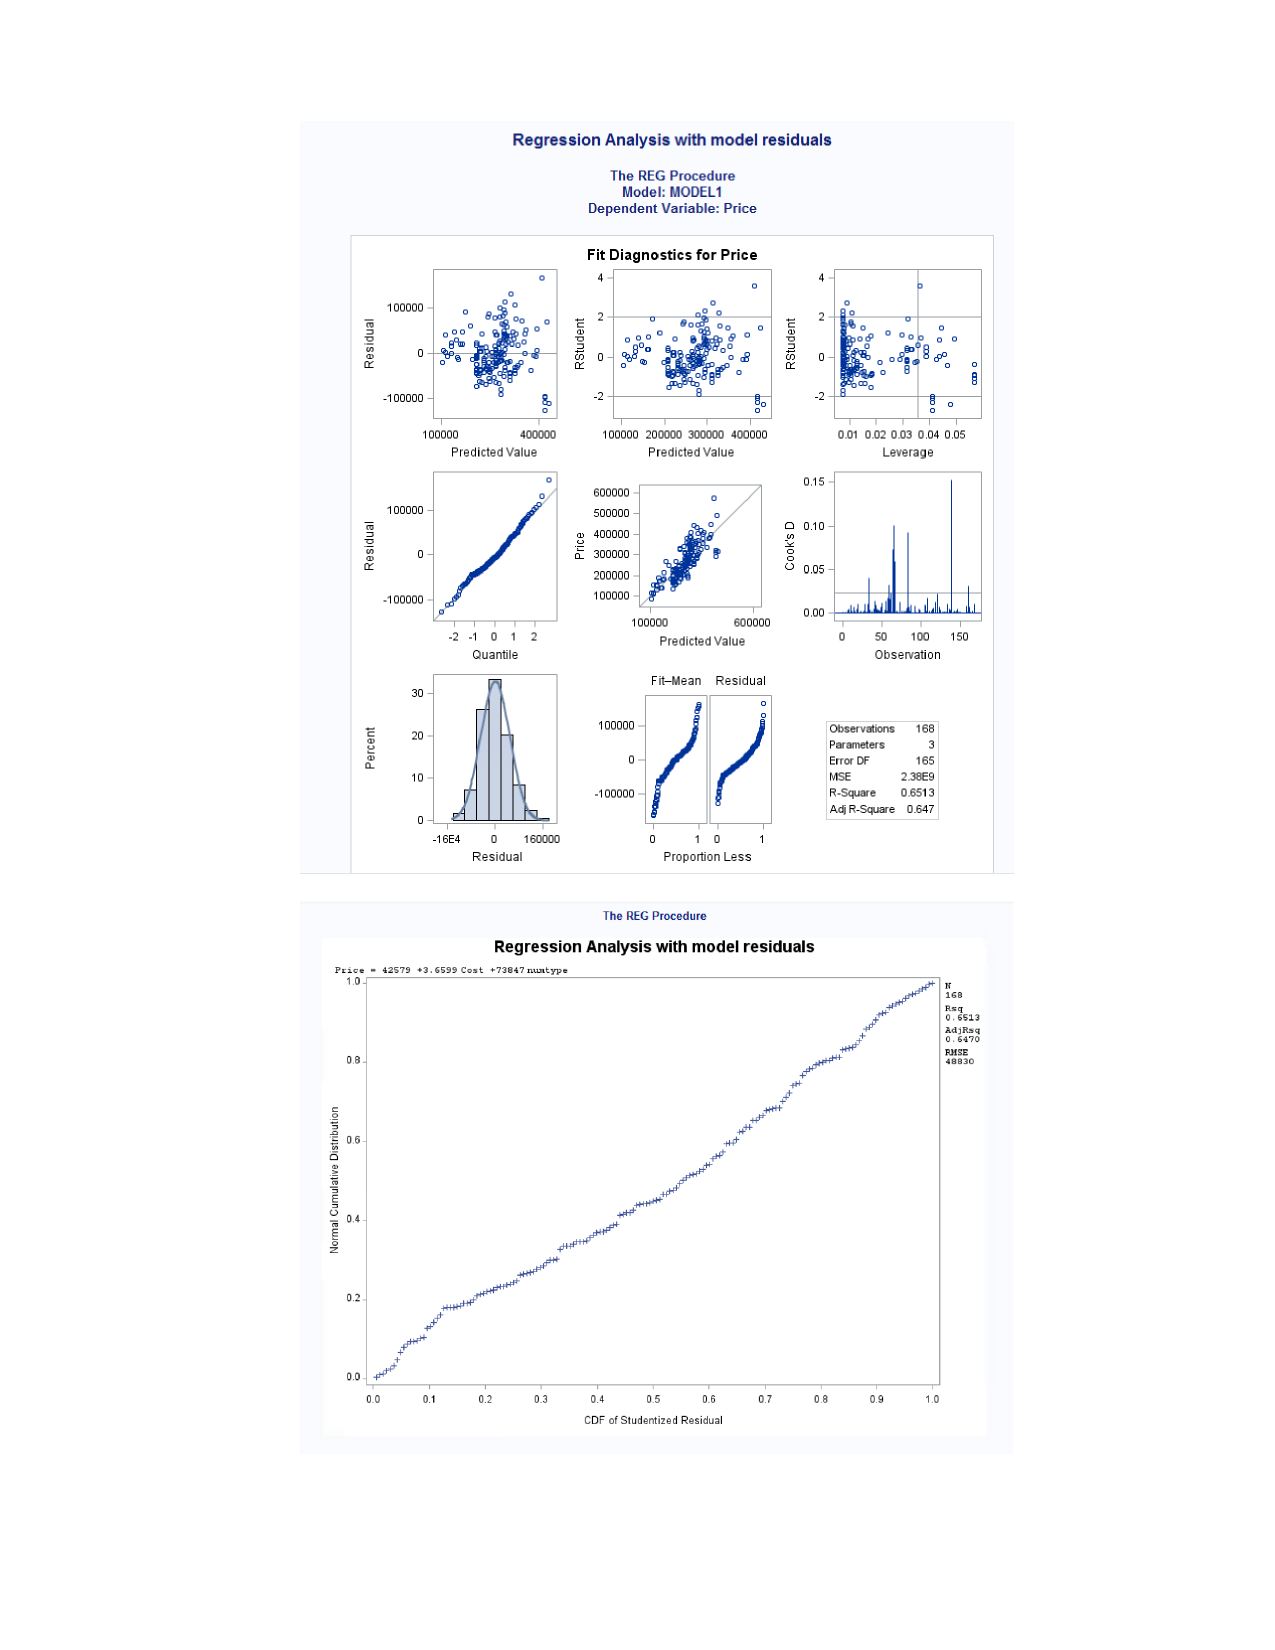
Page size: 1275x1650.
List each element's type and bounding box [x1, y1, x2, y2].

picture [300, 121, 1015, 874]
picture [300, 901, 1014, 1454]
